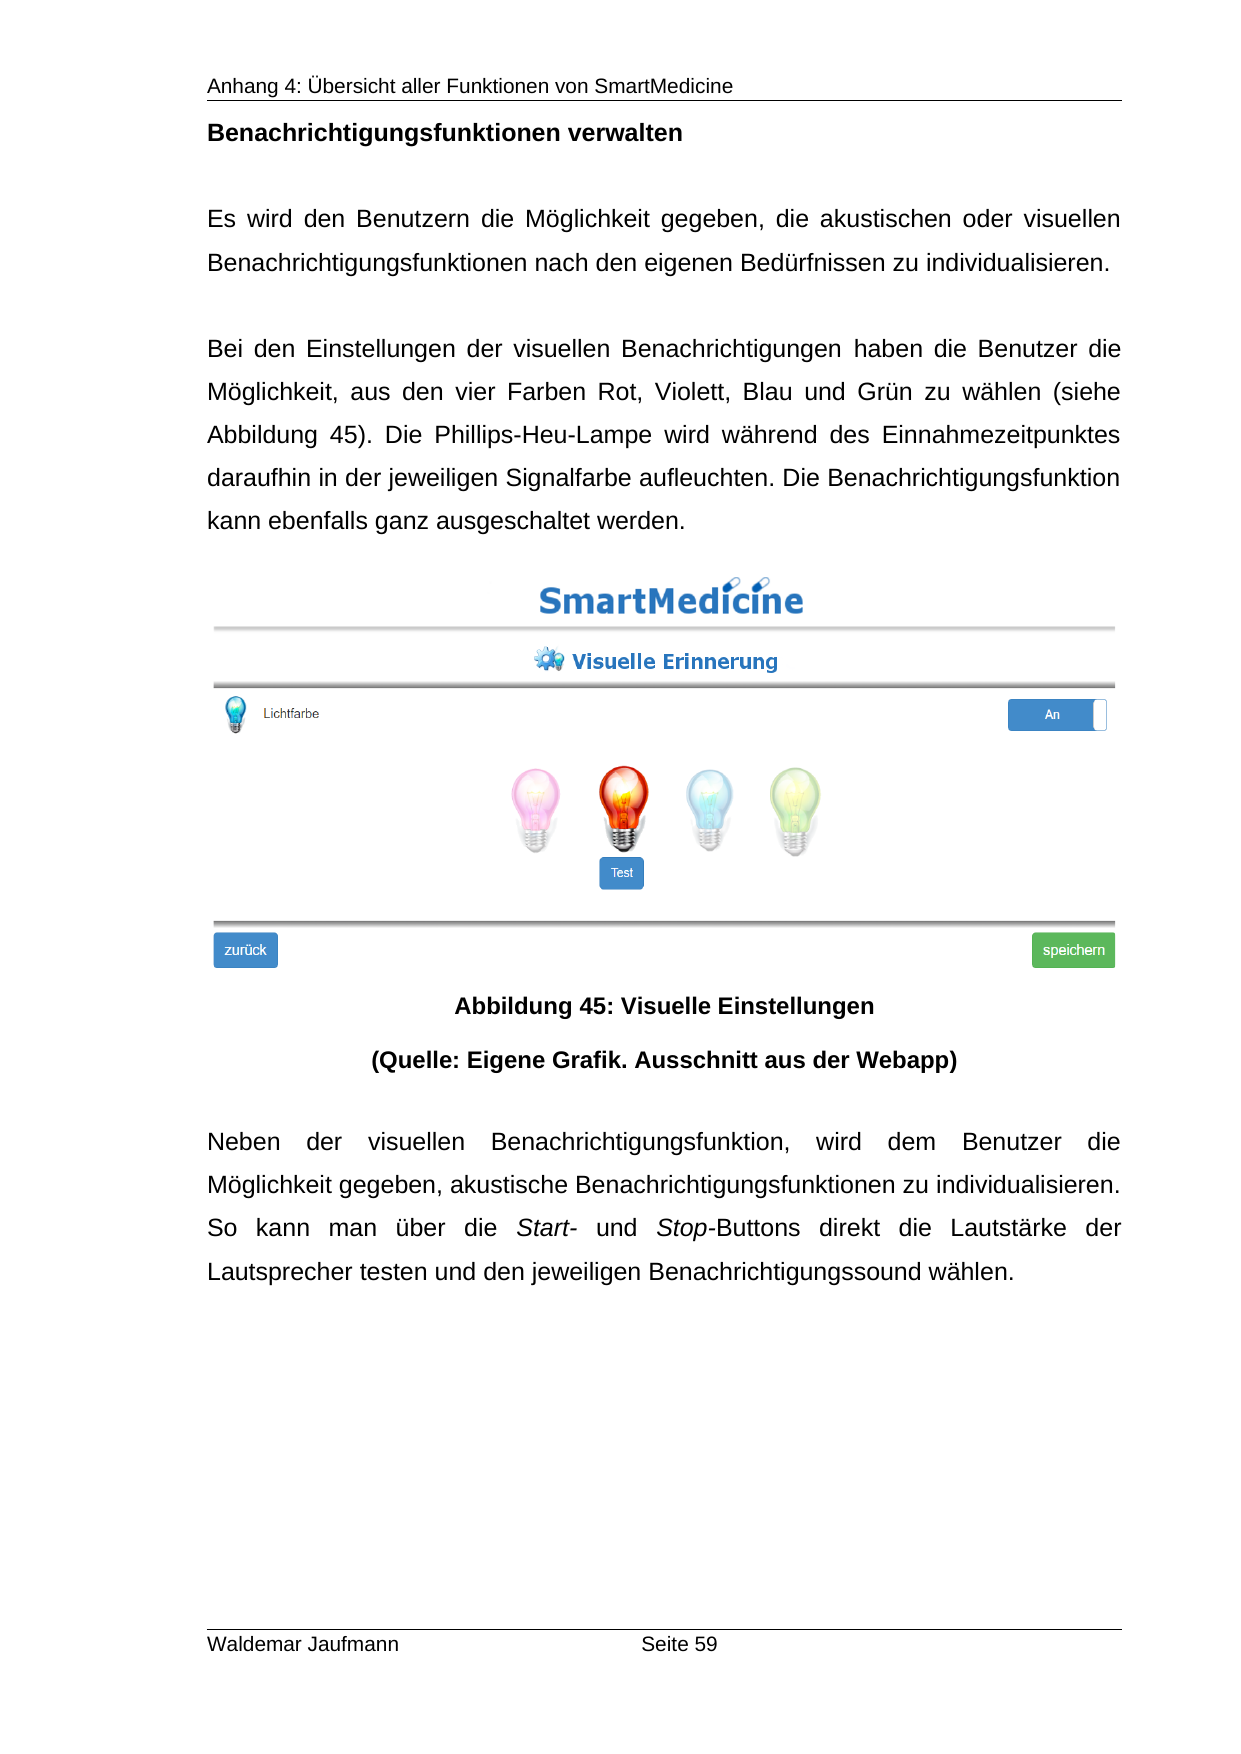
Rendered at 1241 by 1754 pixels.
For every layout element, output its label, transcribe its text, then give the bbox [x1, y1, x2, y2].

text Benachrichtigungsfunktionen verwalten [207, 118, 1122, 147]
text Es wird den Benutzern die Möglichkeit gegeben, die akustischen oder visuellen Benachrichtigungsfunktionen nach den eigenen Bedürfnissen zu individualisieren. [207, 204, 1122, 276]
text (Quelle: Eigene Grafik. Ausschnitt aus der Webapp) [207, 1046, 1122, 1073]
picture [213, 577, 1116, 980]
text Bei den Einstellungen der visuellen Benachrichtigungen haben die Benutzer die Möglichkeit, aus den vier Farben Rot, Violett, Blau und Grün zu wählen (siehe Abbildung 45). Die Phillips-Heu-Lampe wird während des Einnahmezeitpunktes daraufhin in der jeweiligen Signalfarbe aufleuchten. Die Benachrichtigungsfunktion kann ebenfalls ganz ausgeschaltet werden. [207, 334, 1122, 535]
text Abbildung 45: Visuelle Einstellungen [207, 992, 1122, 1019]
text Neben der visuellen Benachrichtigungsfunktion, wird dem Benutzer die Möglichkeit gegeben, akustische Benachrichtigungsfunktionen zu individualisieren. So kann man über die Start- und Stop-Buttons direkt die Lautstärke der Lautsprecher testen und den jeweiligen Benachrichtigungssound wählen. [207, 1127, 1122, 1285]
